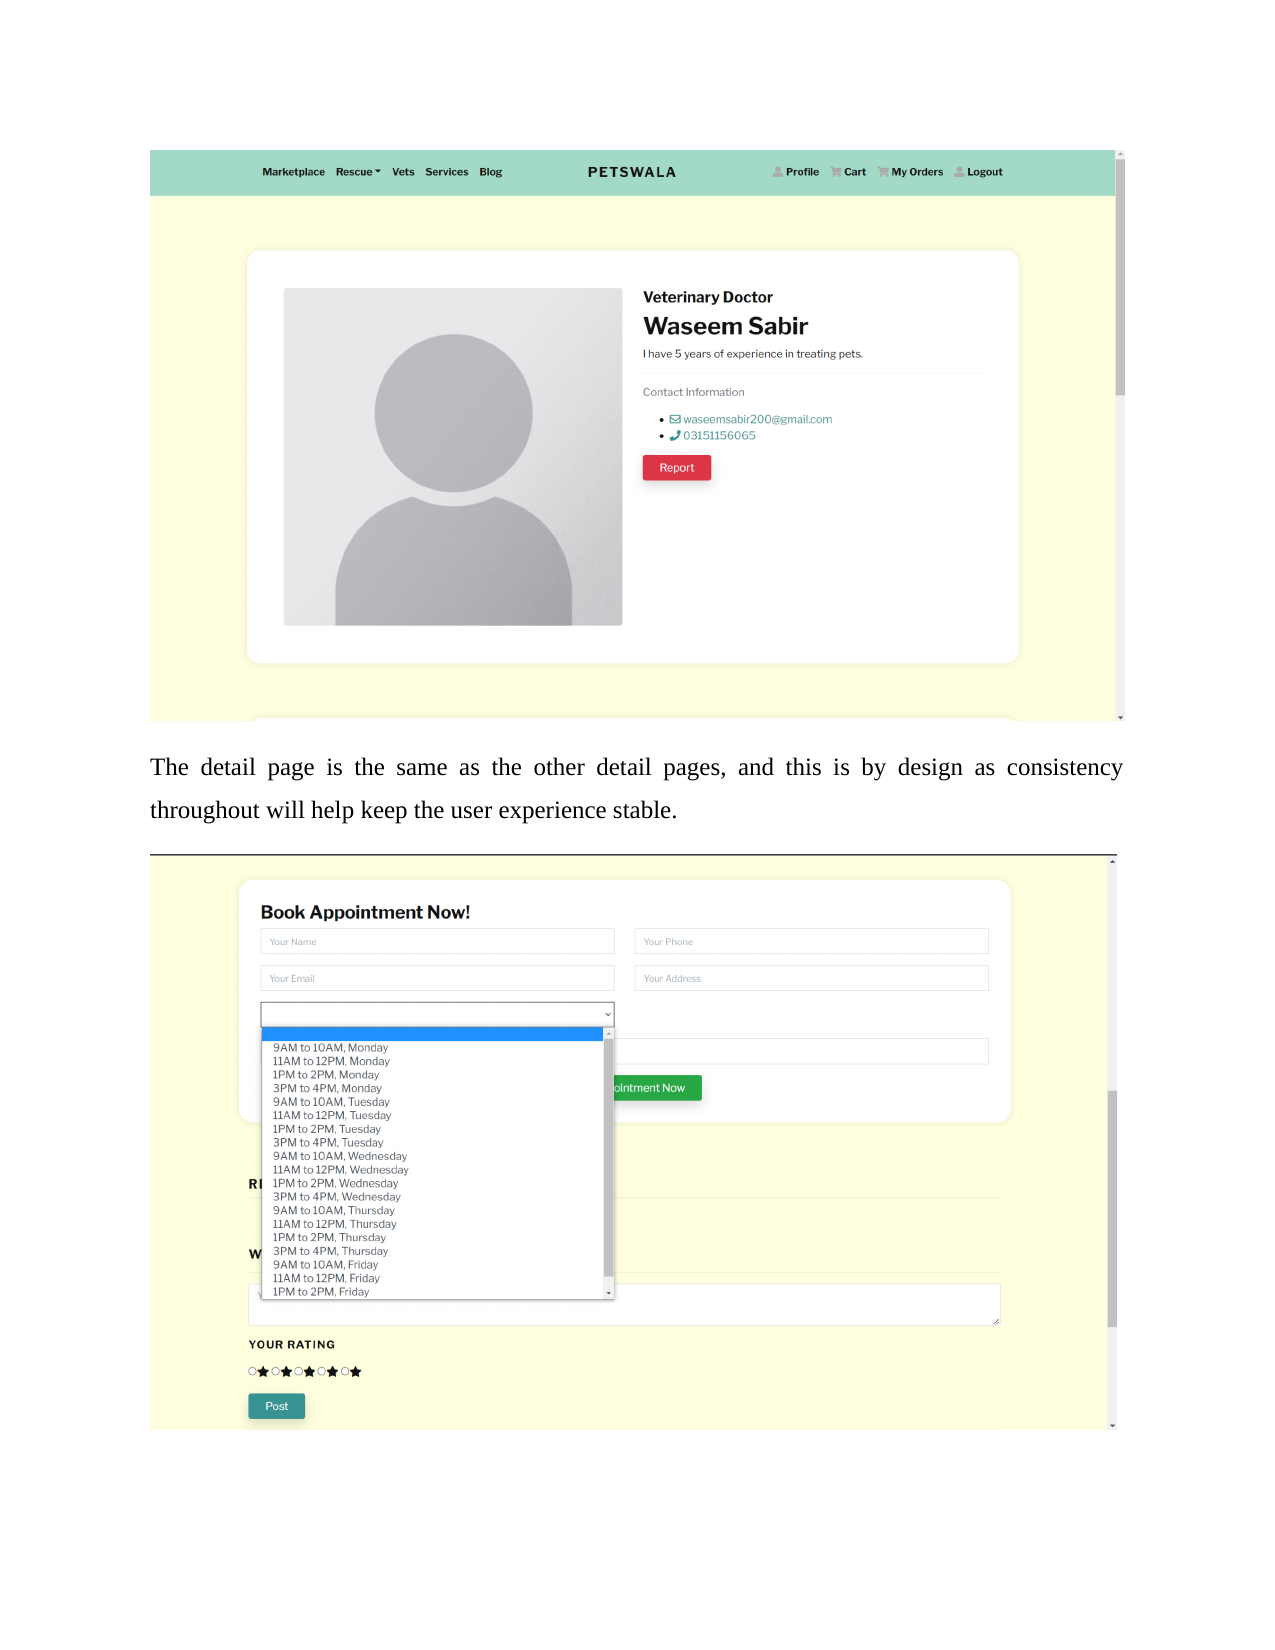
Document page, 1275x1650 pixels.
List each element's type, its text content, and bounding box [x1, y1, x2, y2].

text The detail page is the same as the other detail pages, and this is by design as consistency throughout will help keep the user experience stable. [150, 752, 1125, 824]
picture [150, 150, 1125, 721]
picture [150, 854, 1118, 1430]
